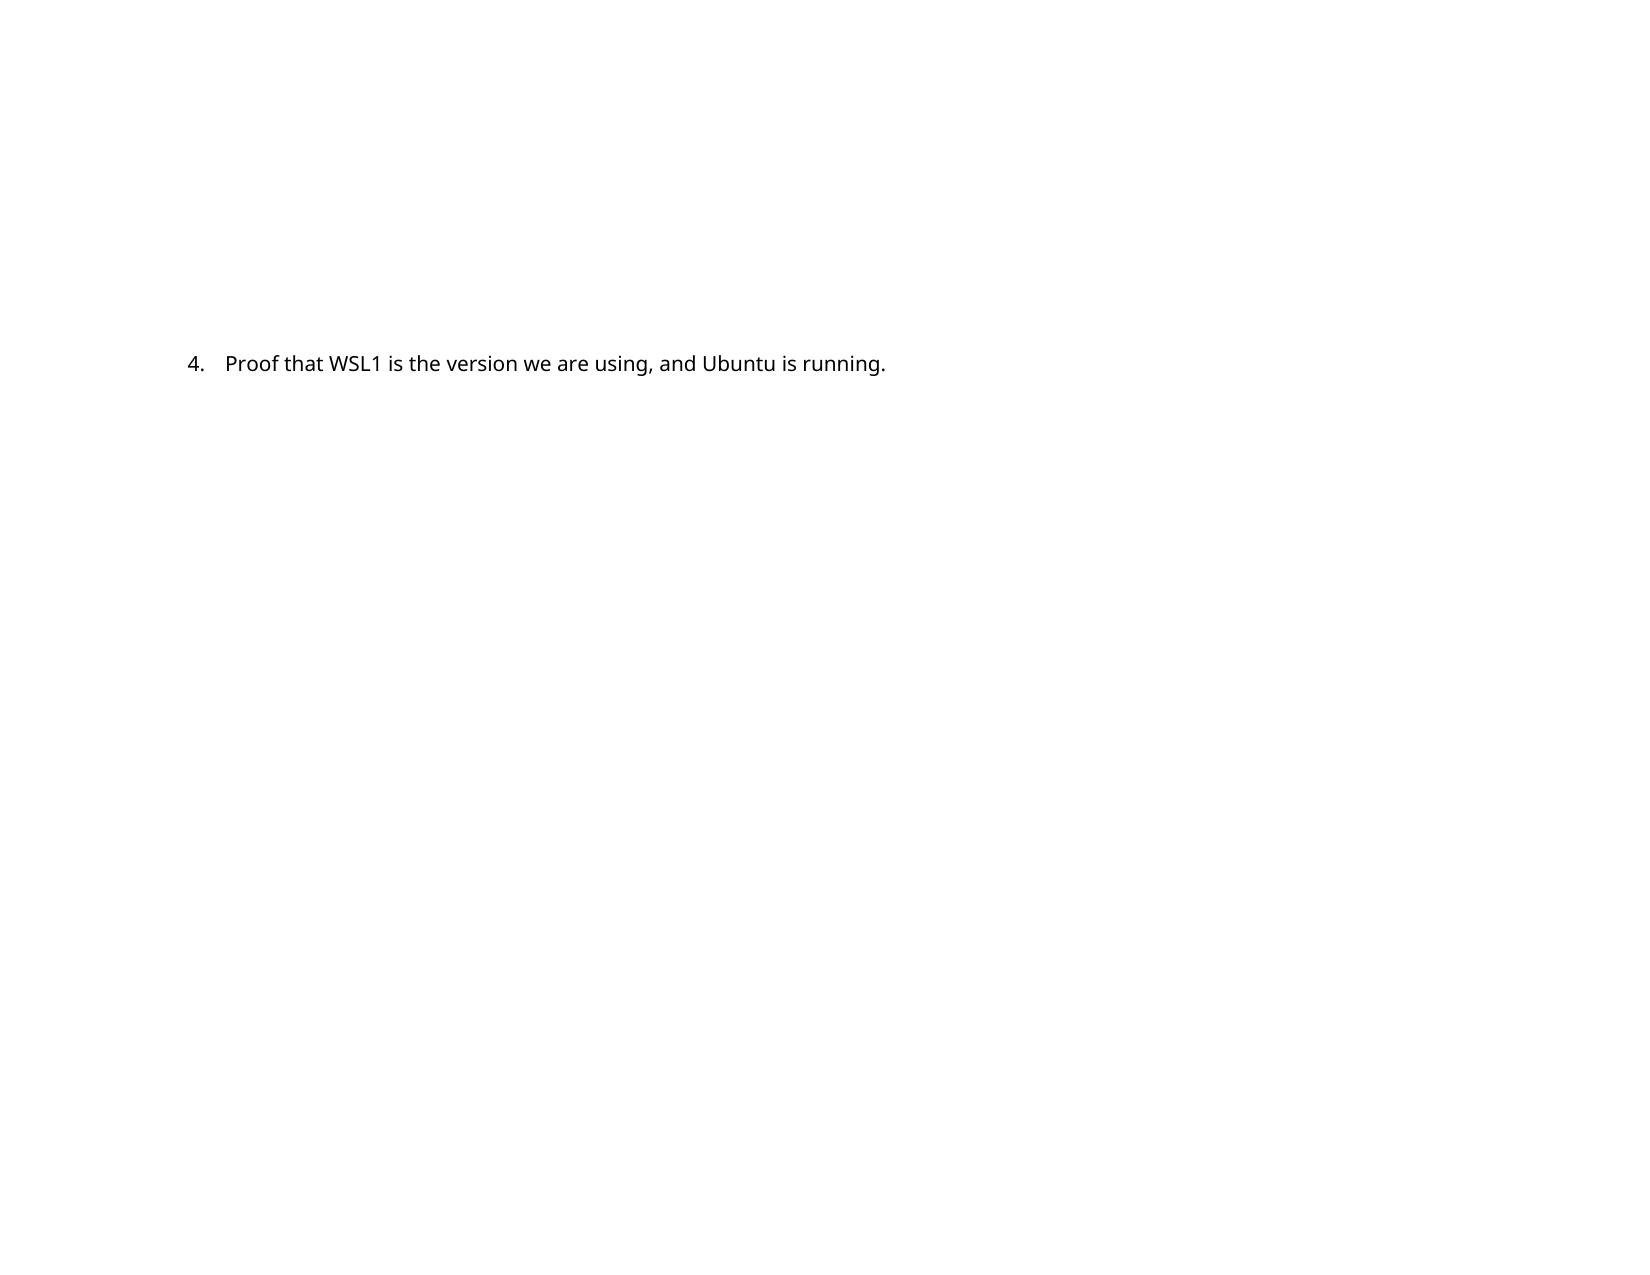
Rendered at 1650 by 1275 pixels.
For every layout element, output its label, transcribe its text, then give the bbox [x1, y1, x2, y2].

list Proof that WSL1 is the version we are using, and Ubuntu is running. [187, 349, 1500, 377]
